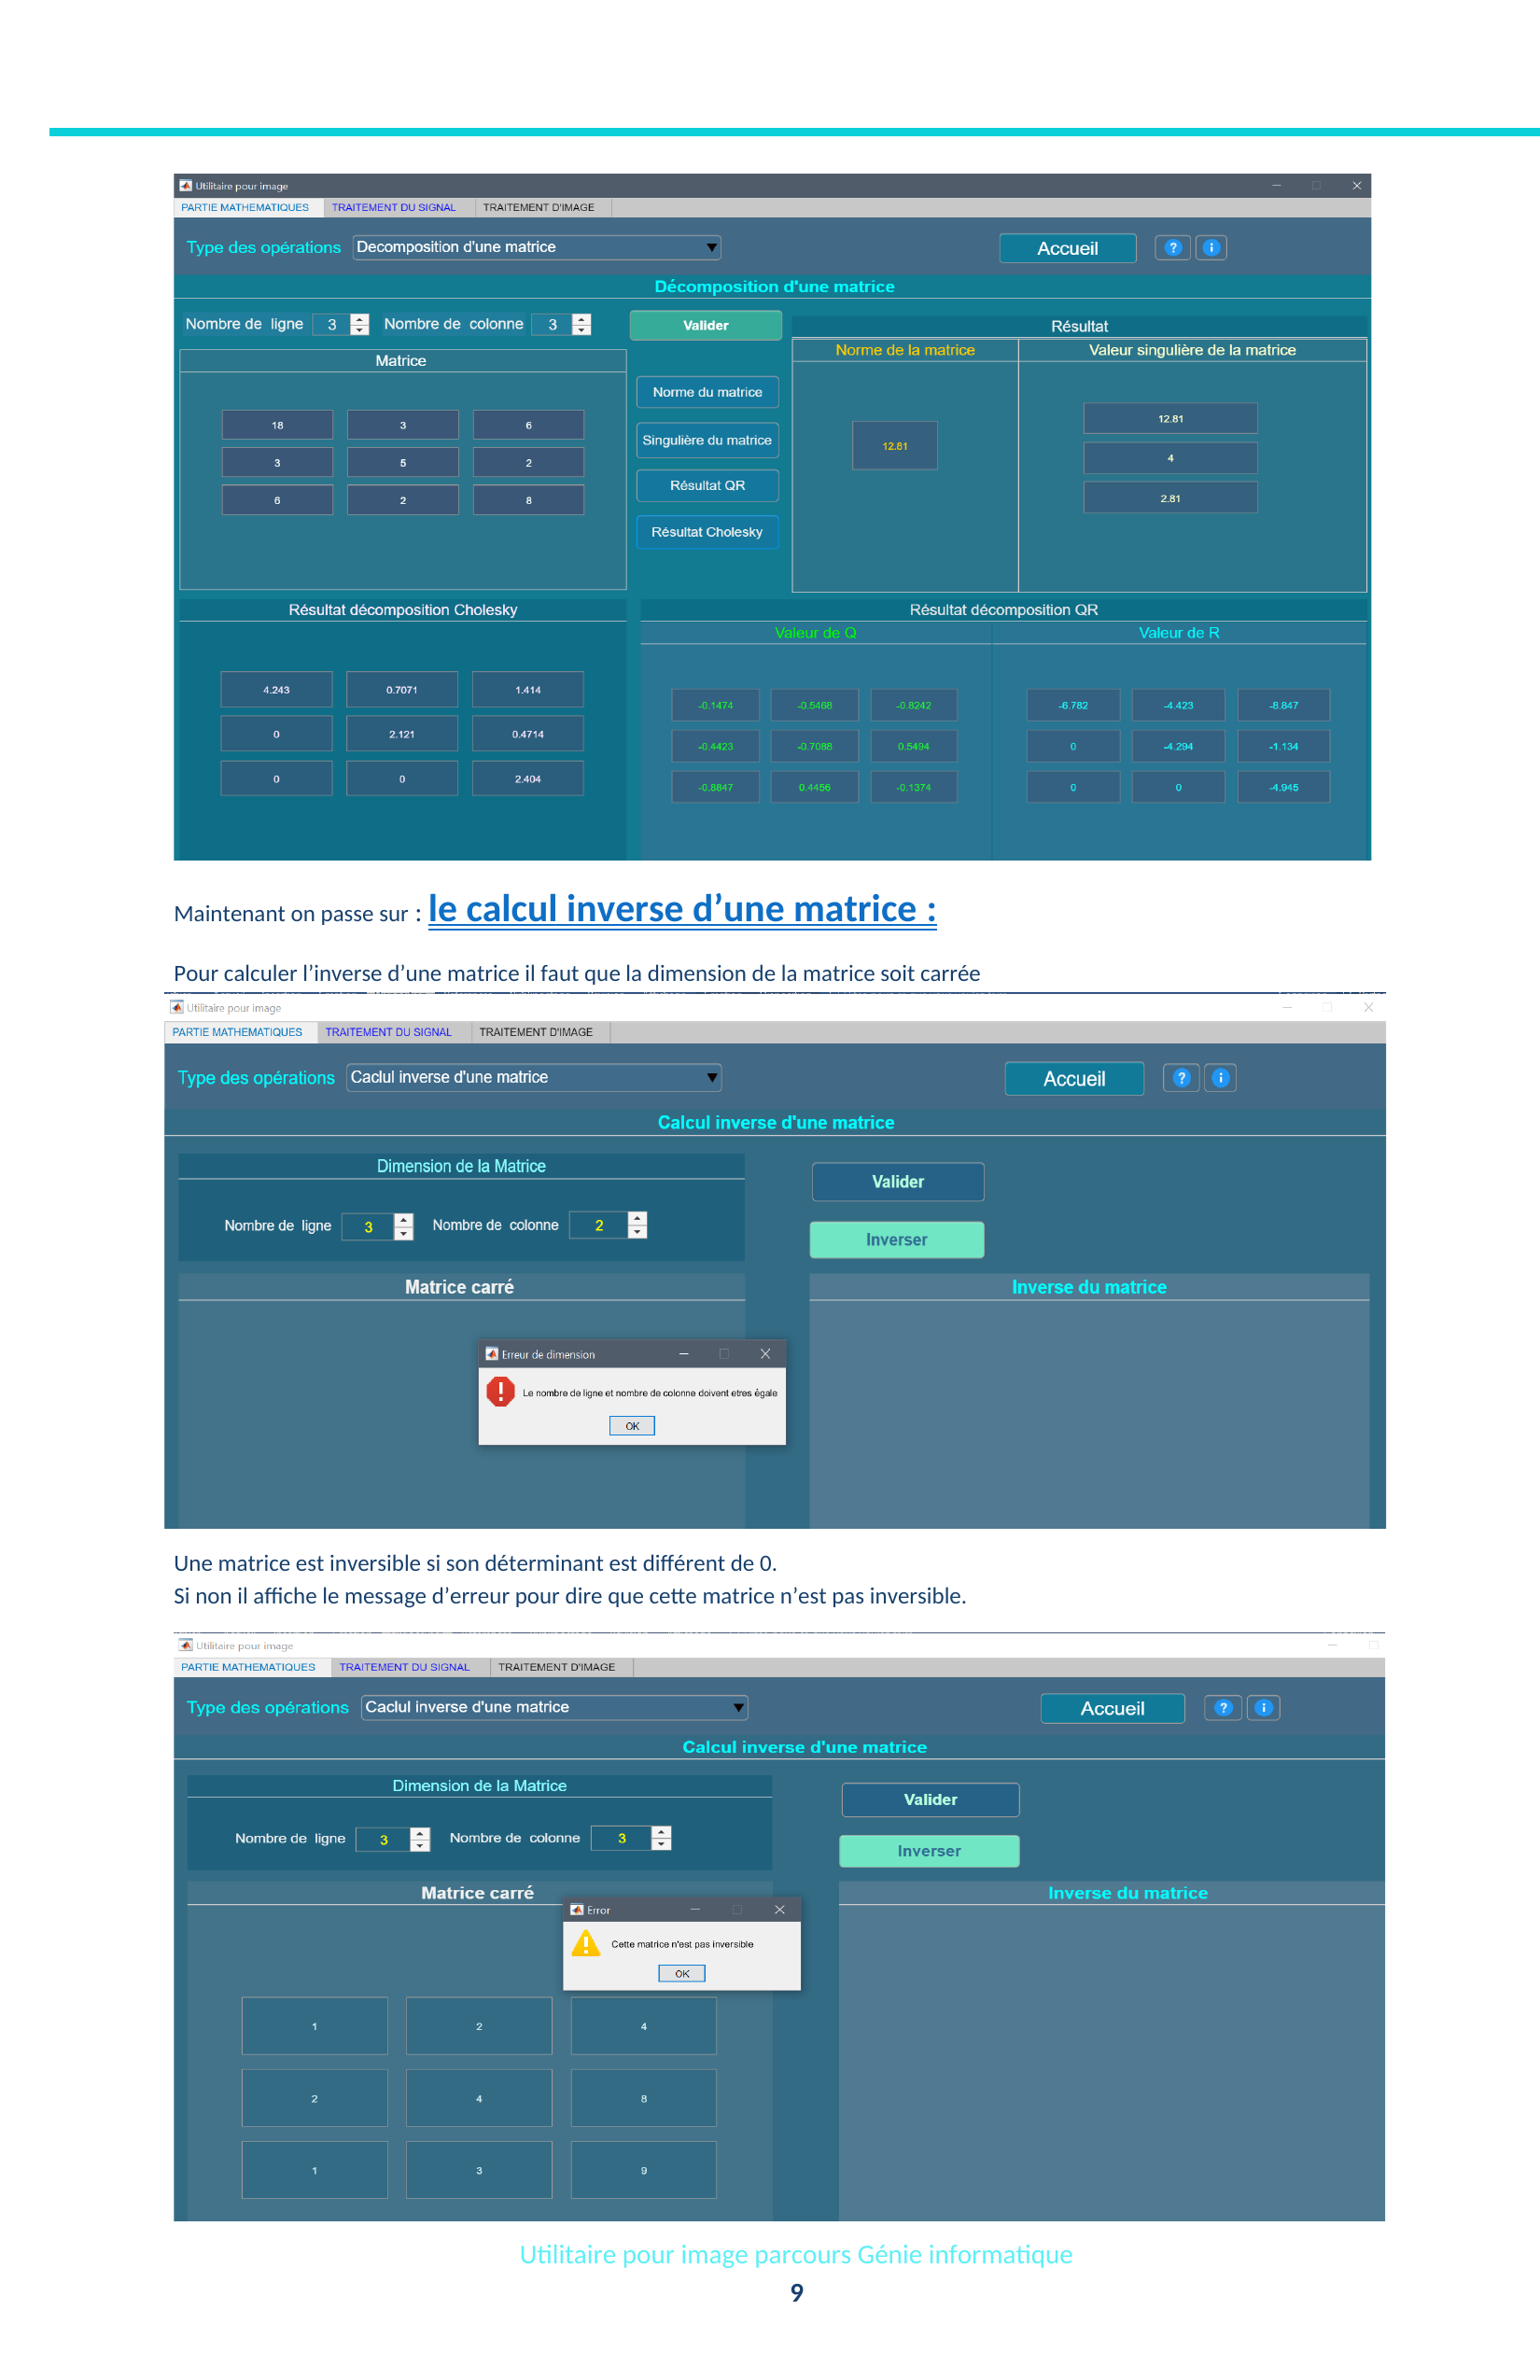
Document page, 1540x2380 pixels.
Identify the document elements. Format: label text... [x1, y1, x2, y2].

text Pour calculer l’inverse d’une matrice il faut que la dimension de la matrice soit carrée [174, 959, 1302, 987]
picture [174, 174, 1372, 861]
picture [174, 1632, 1386, 2221]
text Une matrice est inversible si son déterminant est différent de 0. [174, 1529, 1302, 1576]
text Si non il affiche le message d’erreur pour dire que cette matrice n’est pas inversible. [174, 1581, 1302, 1609]
text Maintenant on passe sur : le calcul inverse d’une matrice : [174, 884, 1302, 931]
picture [164, 992, 1386, 1529]
